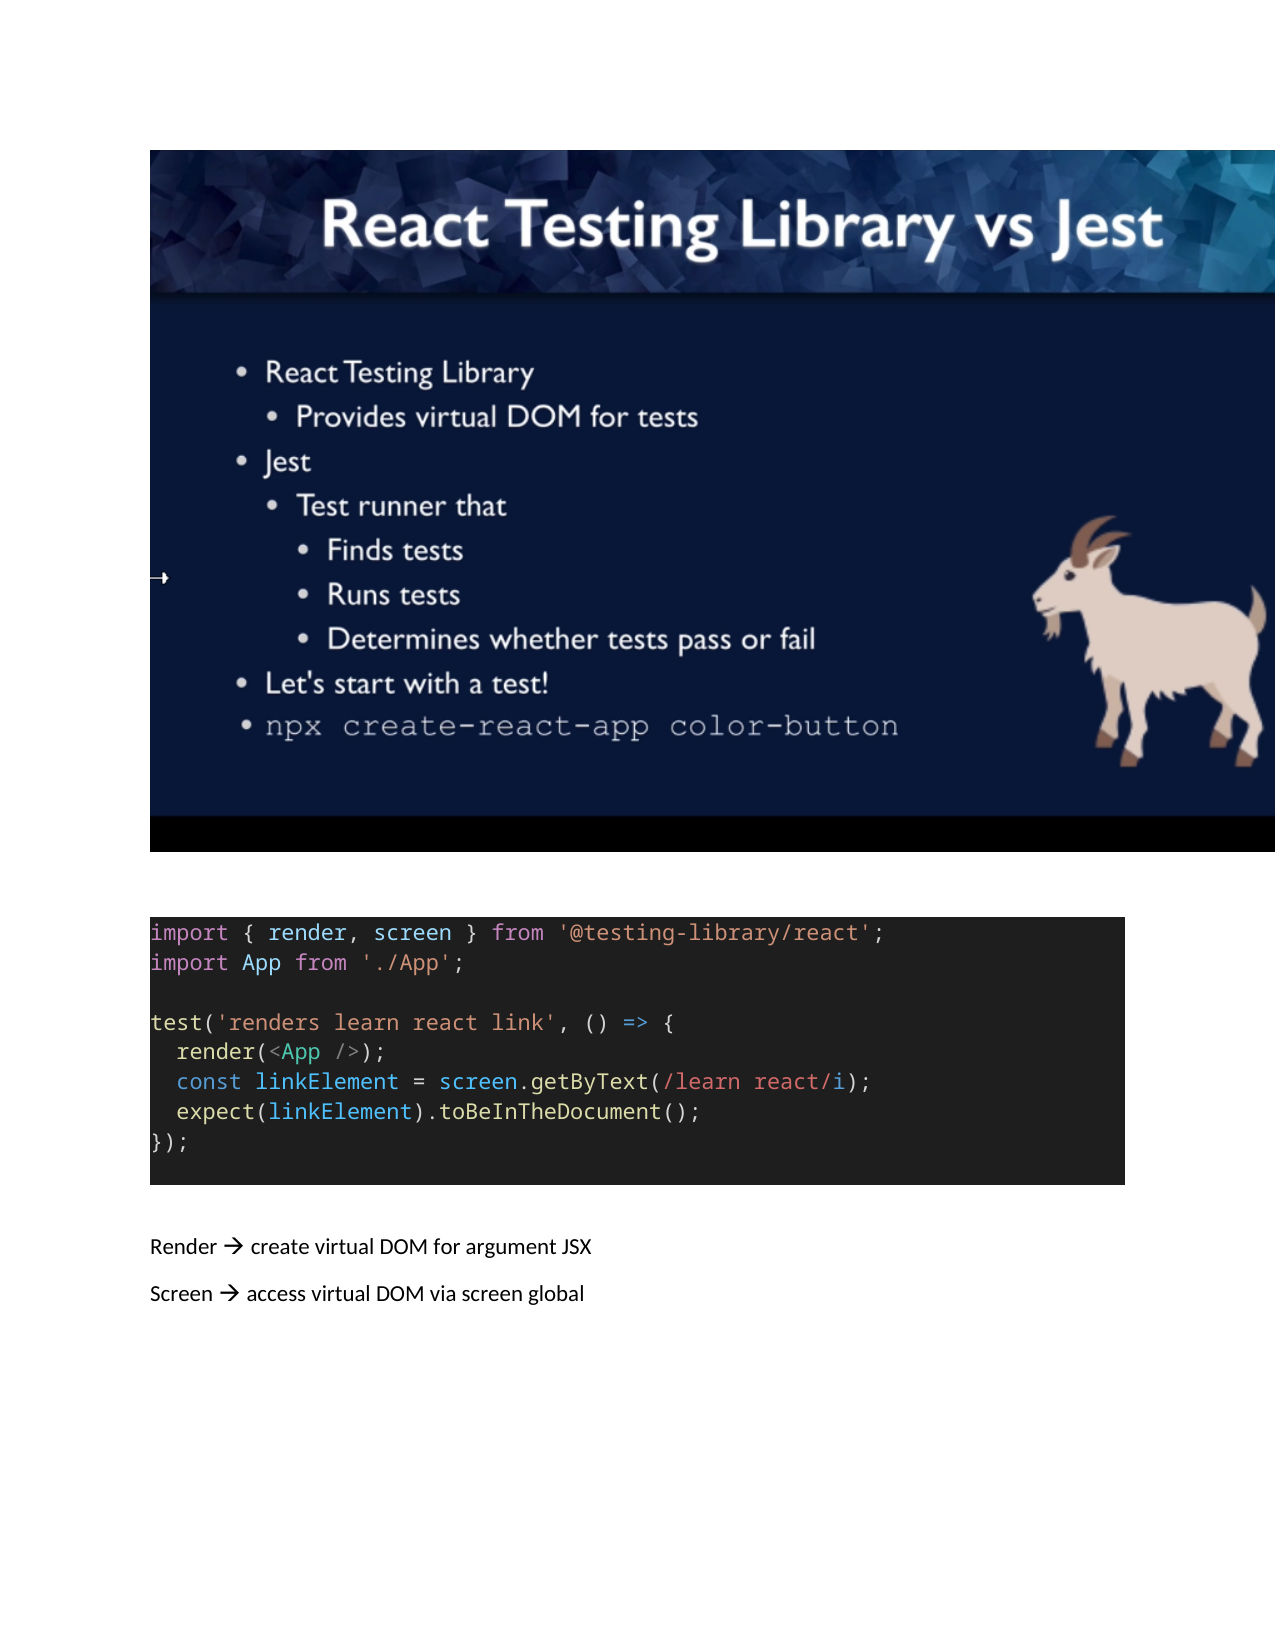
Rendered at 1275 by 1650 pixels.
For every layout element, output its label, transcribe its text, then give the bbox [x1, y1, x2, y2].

text render(<App />); [150, 1036, 1125, 1066]
picture [150, 150, 1275, 852]
text Screen access virtual DOM via screen global [150, 1279, 1125, 1307]
text }); [150, 1126, 1125, 1156]
text Render create virtual DOM for argument JSX [150, 1232, 1125, 1260]
text const linkElement = screen.getByText(/learn react/i); [150, 1066, 1125, 1096]
text import App from './App'; [150, 947, 1125, 977]
text test('renders learn react link', () => { [150, 1007, 1125, 1036]
text import { render, screen } from '@testing-library/react'; [150, 917, 1125, 947]
text expect(linkElement).toBeInTheDocument(); [150, 1096, 1125, 1126]
